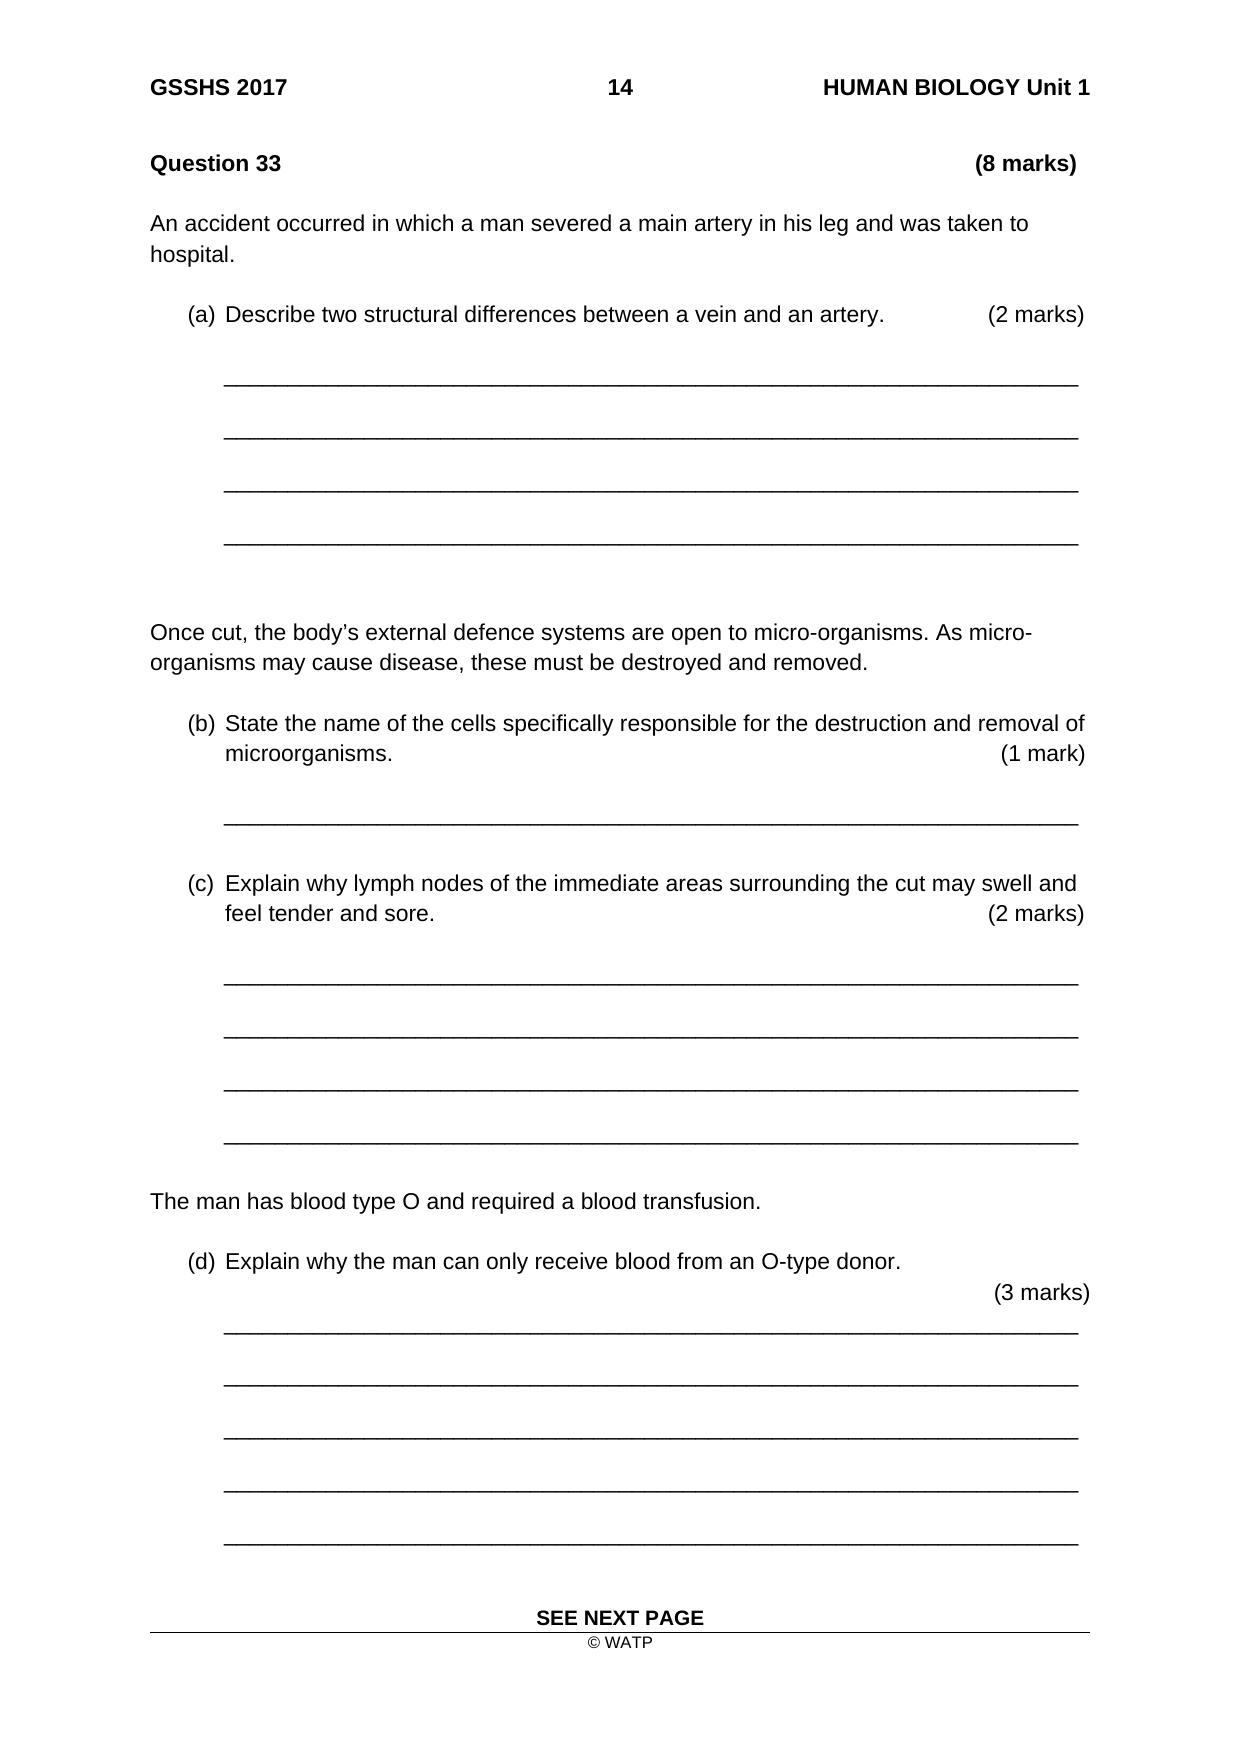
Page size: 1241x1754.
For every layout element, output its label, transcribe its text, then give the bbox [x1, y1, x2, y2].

text Once cut, the body’s external defence systems are open to micro-organisms. As micro-organisms may cause disease, these must be destroyed and removed. [150, 619, 1090, 676]
text _______________________________________________________________________________________________________________________________________________________________________________________________________________________________________________________________________________________________________________________________________________ [224, 1309, 1090, 1546]
text ___________________________________________________________________ [224, 800, 1090, 827]
text ____________________________________________________________________________________________________________________________________________________________________________________________________________________________________________________________________________ [224, 960, 1090, 1145]
text Question 33 (8 marks) [150, 150, 1090, 176]
text ____________________________________________________________________________________________________________________________________________________________________________________________________________________________________________________________________________ [224, 361, 1090, 546]
list (3 marks) [225, 1278, 1090, 1305]
text An accident occurred in which a man severed a main artery in his leg and was taken to hospital. [150, 210, 1090, 267]
list Explain why the man can only receive blood from an O-type donor. [187, 1248, 1090, 1275]
list State the name of the cells specifically responsible for the destruction and removal of microorganisms. (1 mark) [187, 710, 1090, 766]
list Describe two structural differences between a vein and an artery. (2 marks) [187, 301, 1090, 327]
list Explain why lymph nodes of the immediate areas surrounding the cut may swell and feel tender and sore. (2 marks) [187, 870, 1090, 926]
text The man has blood type O and required a blood transfusion. [150, 1188, 1090, 1214]
